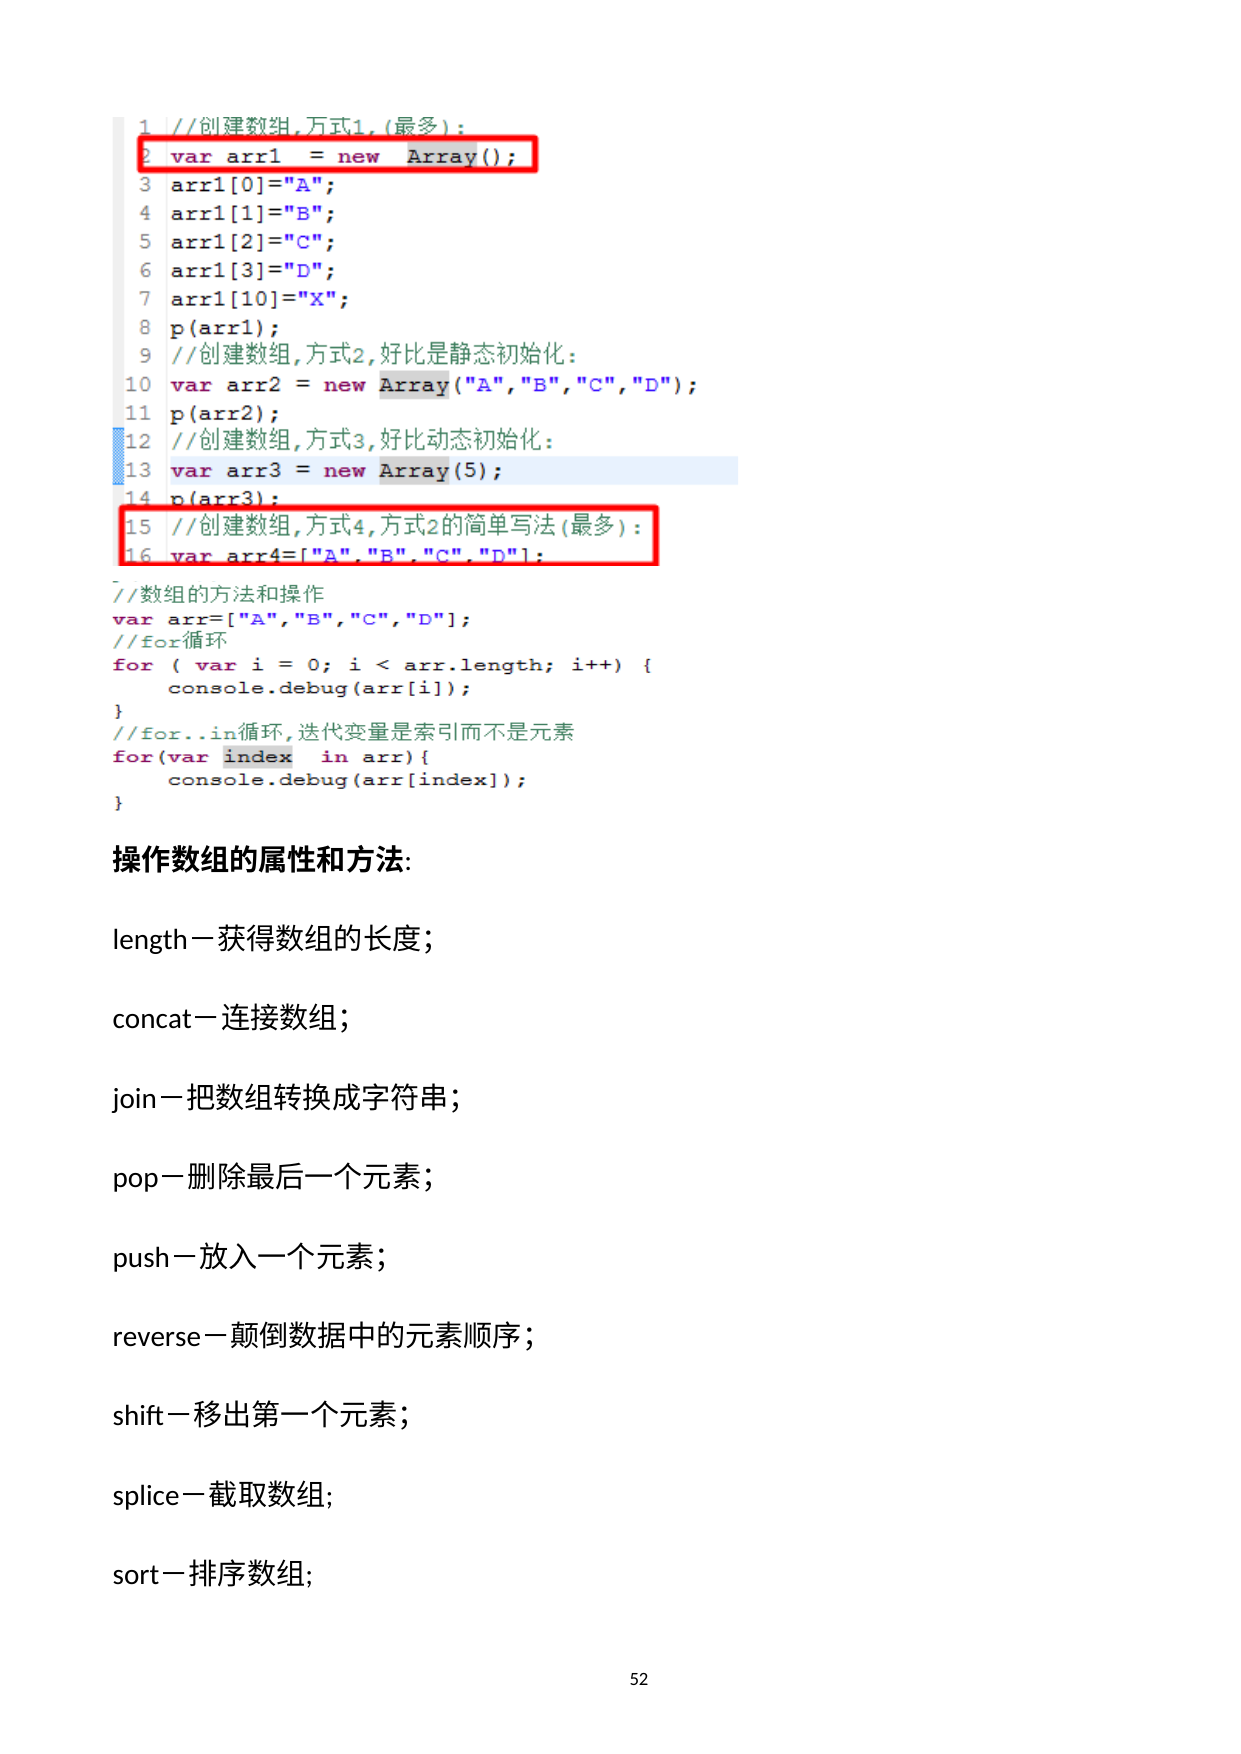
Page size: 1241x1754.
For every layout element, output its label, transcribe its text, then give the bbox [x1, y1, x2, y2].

text reverse－颠倒数据中的元素顺序； [75, 1294, 1165, 1373]
text length－获得数组的长度； [75, 897, 1165, 977]
picture [112, 581, 656, 817]
text 操作数组的属性和方法: [75, 818, 1165, 897]
text pop－删除最后一个元素； [75, 1135, 1165, 1215]
text shift－移出第一个元素； [75, 1373, 1165, 1453]
picture [112, 117, 739, 566]
text sort－排序数组; [75, 1532, 1165, 1612]
text splice－截取数组; [75, 1453, 1165, 1532]
text concat－连接数组； [75, 977, 1165, 1056]
text push－放入一个元素； [75, 1215, 1165, 1294]
text join－把数组转换成字符串； [75, 1056, 1165, 1135]
